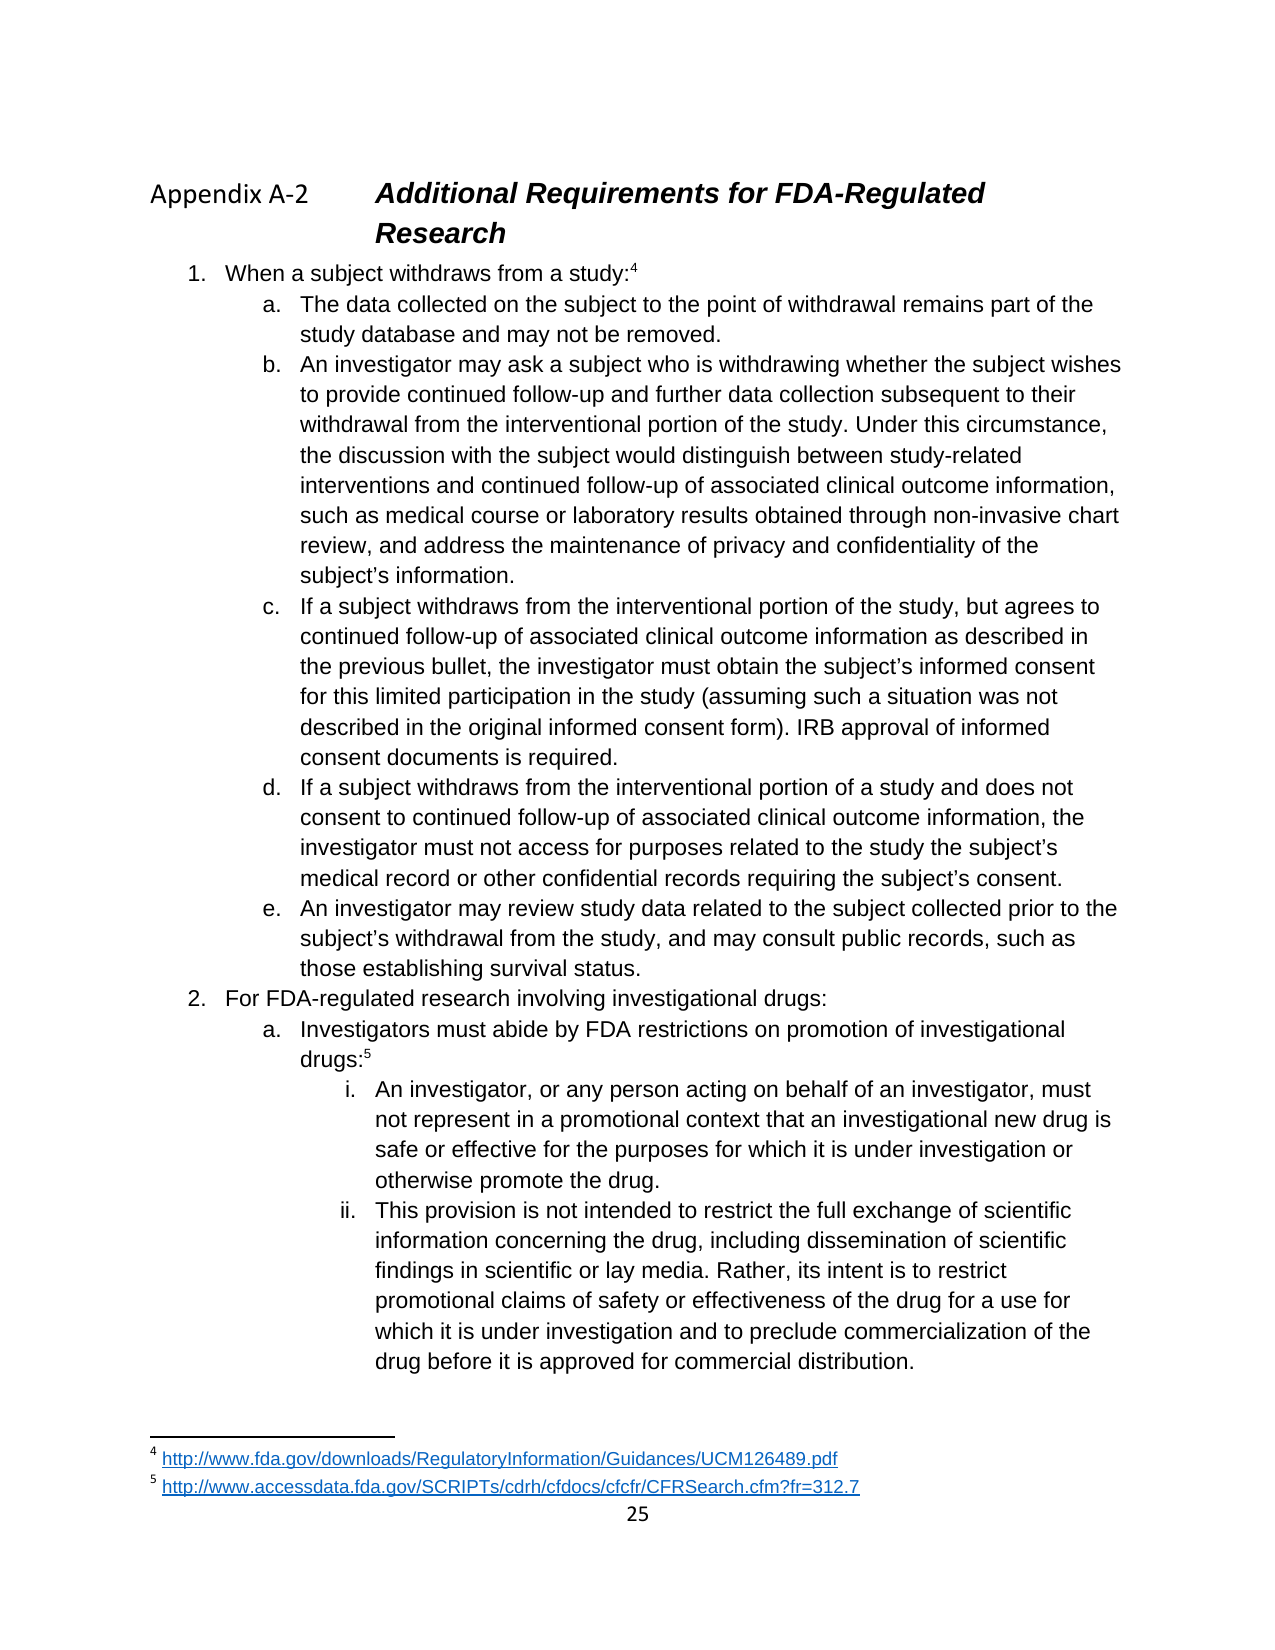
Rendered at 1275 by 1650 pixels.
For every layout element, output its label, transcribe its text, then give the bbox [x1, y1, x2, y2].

list The data collected on the subject to the point of withdrawal remains part of the study database and may not be removed. [262, 291, 1125, 347]
list An investigator may review study data related to the subject collected prior to the subject’s withdrawal from the study, and may consult public records, such as those establishing survival status. [262, 895, 1125, 982]
list If a subject withdraws from the interventional portion of the study, but agrees to continued follow-up of associated clinical outcome information as described in the previous bullet, the investigator must obtain the subject’s informed consent for this limited participation in the study (assuming such a situation was not described in the original informed consent form). IRB approval of informed consent documents is required. [262, 593, 1125, 770]
list This provision is not intended to restrict the full exchange of scientific information concerning the drug, including dissemination of scientific findings in scientific or lay media. Rather, its intent is to restrict promotional claims of safety or effectiveness of the drug for a use for which it is under investigation and to preclude commercialization of the drug before it is approved for commercial distribution. [356, 1197, 1125, 1374]
list Additional Requirements for FDA-Regulated Research [150, 175, 1125, 249]
list For FDA-regulated research involving investigational drugs: [187, 985, 1125, 1012]
list Investigators must abide by FDA restrictions on promotion of investigational drugs: [262, 1016, 1125, 1072]
list An investigator may ask a subject who is withdrawing whether the subject wishes to provide continued follow-up and further data collection subsequent to their withdrawal from the interventional portion of the study. Under this circumstance, the discussion with the subject would distinguish between study-related interventions and continued follow-up of associated clinical outcome information, such as medical course or laboratory results obtained through non-invasive chart review, and address the maintenance of privacy and confidentiality of the subject’s information. [262, 351, 1125, 589]
list An investigator, or any person acting on behalf of an investigator, must not represent in a promotional context that an investigational new drug is safe or effective for the purposes for which it is under investigation or otherwise promote the drug. [356, 1076, 1125, 1193]
list If a subject withdraws from the interventional portion of a study and does not consent to continued follow-up of associated clinical outcome information, the investigator must not access for purposes related to the study the subject’s medical record or other confidential records requiring the subject’s consent. [262, 774, 1125, 891]
list When a subject withdraws from a study: [187, 260, 1125, 287]
